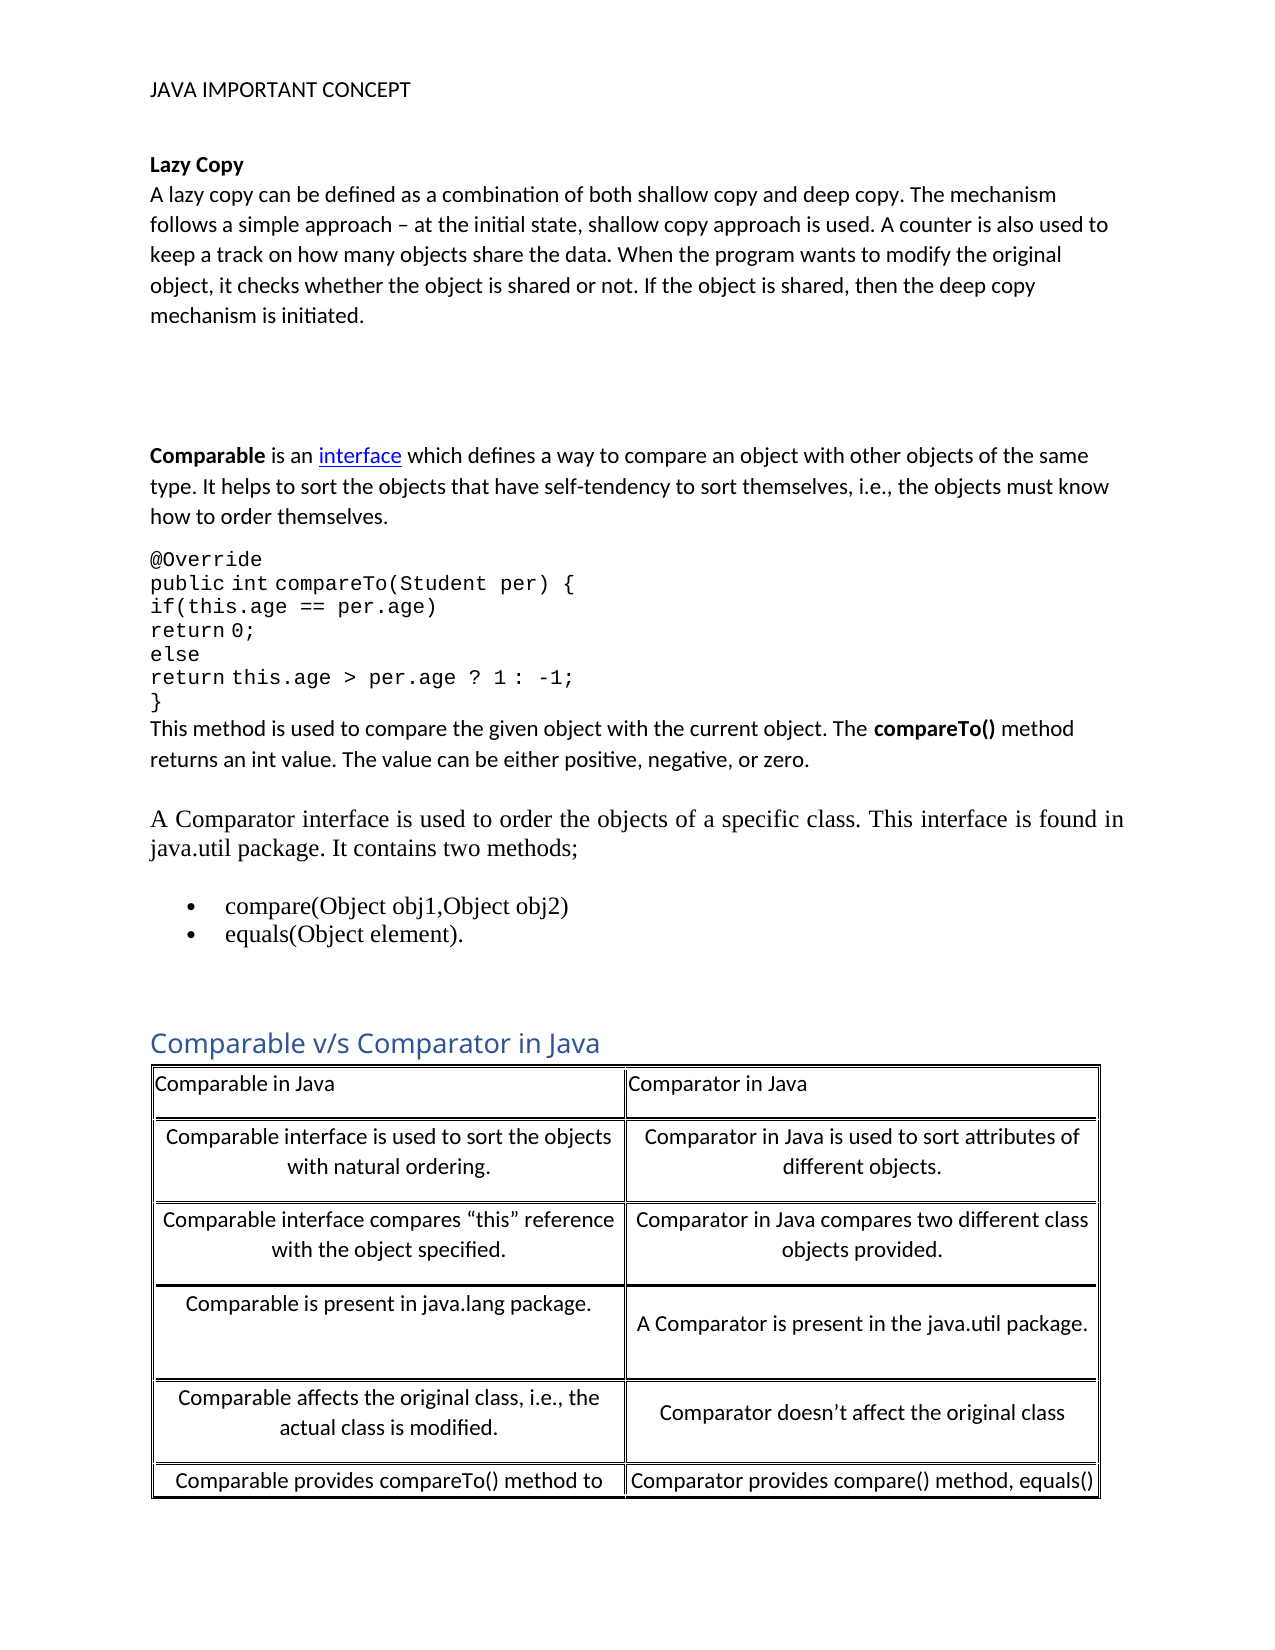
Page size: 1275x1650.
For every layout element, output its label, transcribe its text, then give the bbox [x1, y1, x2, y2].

text This method is used to compare the given object with the current object. The compareTo() method returns an int value. The value can be either positive, negative, or zero. [150, 714, 1125, 773]
text return 0; [150, 620, 1125, 643]
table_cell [152, 1462, 626, 1496]
text } [150, 691, 1125, 714]
text return this.age > per.age ? 1 : -1; [150, 667, 1125, 691]
table_cell Comparator in Java is used to sort attributes of different objects. [627, 1117, 1098, 1201]
table_cell A Comparator is present in the java.util package. [627, 1284, 1098, 1378]
table_cell Comparable interface is used to sort the objects with natural ordering. [154, 1117, 624, 1201]
table_cell Comparator in Java compares two different class objects provided. [626, 1201, 1099, 1284]
subtitle Comparable v/s Comparator in Java [150, 1024, 1125, 1061]
table_cell Comparator doesn’t affect the original class [627, 1378, 1098, 1462]
text public int compareTo(Student per) { [150, 573, 1125, 596]
table_cell Comparable is present in java.lang package. [154, 1284, 624, 1378]
text else [150, 643, 1125, 667]
table_header Comparator in Java [626, 1068, 1098, 1117]
text Comparable is an interface which defines a way to compare an object with other objects of the same type. It helps to sort the objects that have self-tendency to sort themselves, i.e., the objects must know how to order themselves. [150, 442, 1125, 530]
text @Override [150, 549, 1125, 573]
text Lazy Copy A lazy copy can be defined as a combination of both shallow copy and deep copy. The mechanism follows a simple approach – at the initial state, shallow copy approach is used. A counter is also used to keep a track on how many objects share the data. When the program wants to modify the original object, it checks whether the object is shared or not. If the object is shared, then the deep copy mechanism is initiated. [150, 150, 1125, 329]
list compare(Object obj1,Object obj2) [187, 891, 1125, 919]
text if(this.age == per.age) [150, 596, 1125, 620]
table_cell Comparable affects the original class, i.e., the actual class is modified. [154, 1378, 624, 1462]
table_cell Comparable interface compares “this” reference with the object specified. [152, 1201, 626, 1284]
text A Comparator interface is used to order the objects of a specific class. This interface is found in java.util package. It contains two methods; [150, 804, 1125, 862]
list equals(Object element). [187, 919, 1125, 948]
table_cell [626, 1462, 1099, 1496]
table_header Comparable in Java [154, 1068, 626, 1117]
